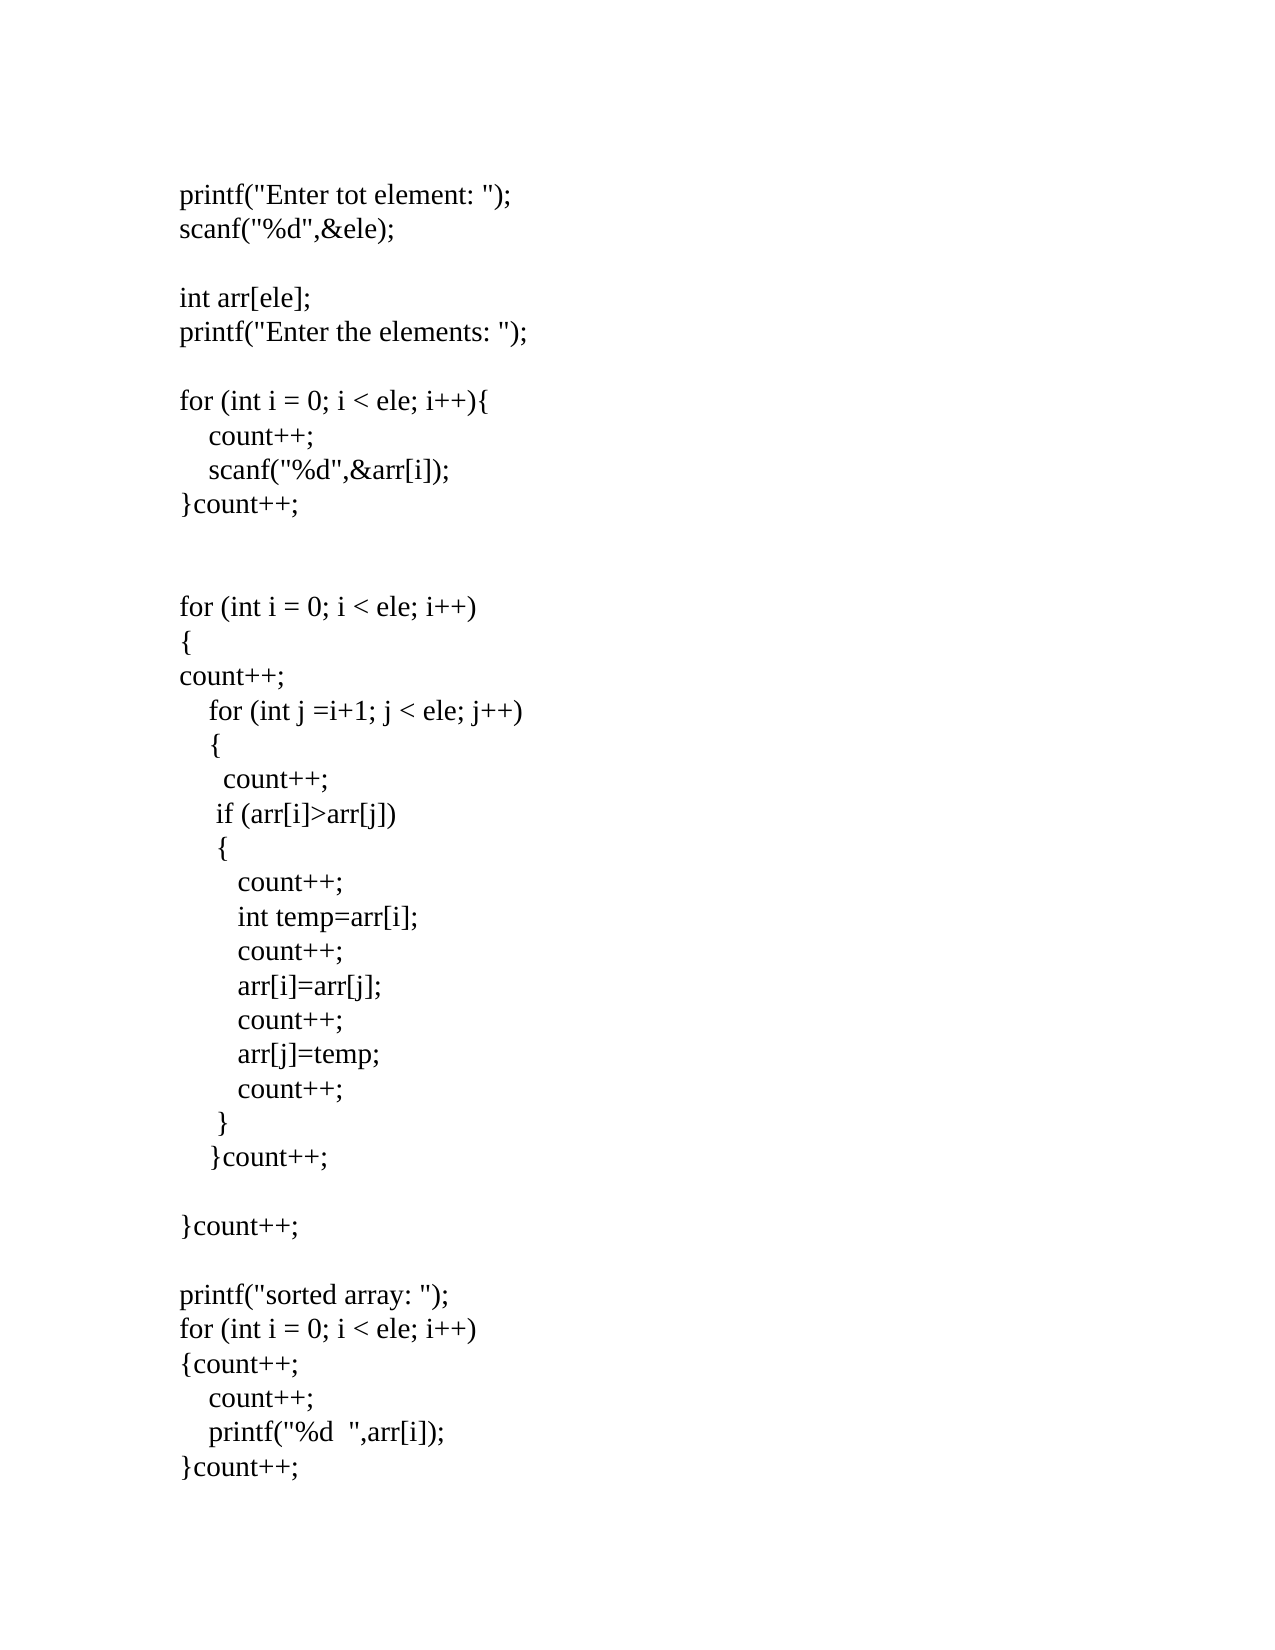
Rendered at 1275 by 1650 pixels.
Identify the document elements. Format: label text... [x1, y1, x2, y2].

text { [150, 631, 1125, 656]
text {count++; [150, 1353, 1125, 1378]
text count++; [150, 872, 1125, 897]
text for (int i = 0; i < ele; i++) [150, 597, 227, 622]
text printf("%d ",arr[i]); [150, 1422, 280, 1447]
text printf("Enter the elements: "); [248, 322, 1125, 347]
text printf("sorted array: "); [150, 1284, 251, 1309]
text scanf("%d",&ele); [244, 219, 1125, 244]
text int arr[ele]; [150, 287, 1125, 312]
text scanf("%d",&arr[i]); [273, 459, 1125, 484]
text { [150, 734, 1125, 759]
text count++; [150, 941, 1125, 966]
text arr[i]=arr[j]; [350, 975, 1125, 1000]
text for (int i = 0; i < ele; i++){ [224, 391, 1125, 416]
text arr[j]=temp; [273, 1044, 1125, 1069]
text if (arr[i]>arr[j]) [244, 803, 367, 828]
text for (int j =i+1; j < ele; j++) [150, 700, 256, 725]
text count++; [150, 425, 1125, 450]
text if (arr[i]>arr[j]) [363, 803, 1125, 828]
text arr[i]=arr[j]; [150, 975, 354, 1000]
text arr[j]=temp; [150, 1044, 278, 1069]
text printf("sorted array: "); [248, 1284, 1125, 1309]
text for (int j =i+1; j < ele; j++) [253, 700, 1125, 725]
text }count++; [150, 494, 1125, 519]
text count++; [150, 1009, 1125, 1034]
text for (int i = 0; i < ele; i++) [150, 1319, 227, 1344]
text if (arr[i]>arr[j]) [150, 803, 247, 828]
text printf("Enter tot element: "); [150, 184, 251, 209]
text scanf("%d",&arr[i]); [150, 459, 276, 484]
text count++; [150, 1387, 1125, 1412]
text int temp=arr[i]; [150, 906, 1125, 931]
text count++; [150, 666, 1125, 691]
text printf("Enter tot element: "); [248, 184, 1125, 209]
text } [150, 1112, 1125, 1137]
text }count++; [150, 1216, 1125, 1241]
text for (int i = 0; i < ele; i++) [224, 597, 1125, 622]
text printf("Enter the elements: "); [150, 322, 251, 347]
text }count++; [150, 1147, 1125, 1172]
text count++; [150, 1078, 1125, 1103]
text printf("%d ",arr[i]); [277, 1422, 1125, 1447]
text count++; [150, 769, 1125, 794]
text scanf("%d",&ele); [150, 219, 247, 244]
text for (int i = 0; i < ele; i++) [224, 1319, 1125, 1344]
text { [150, 837, 1125, 862]
text }count++; [150, 1456, 1125, 1481]
text for (int i = 0; i < ele; i++){ [150, 391, 227, 416]
